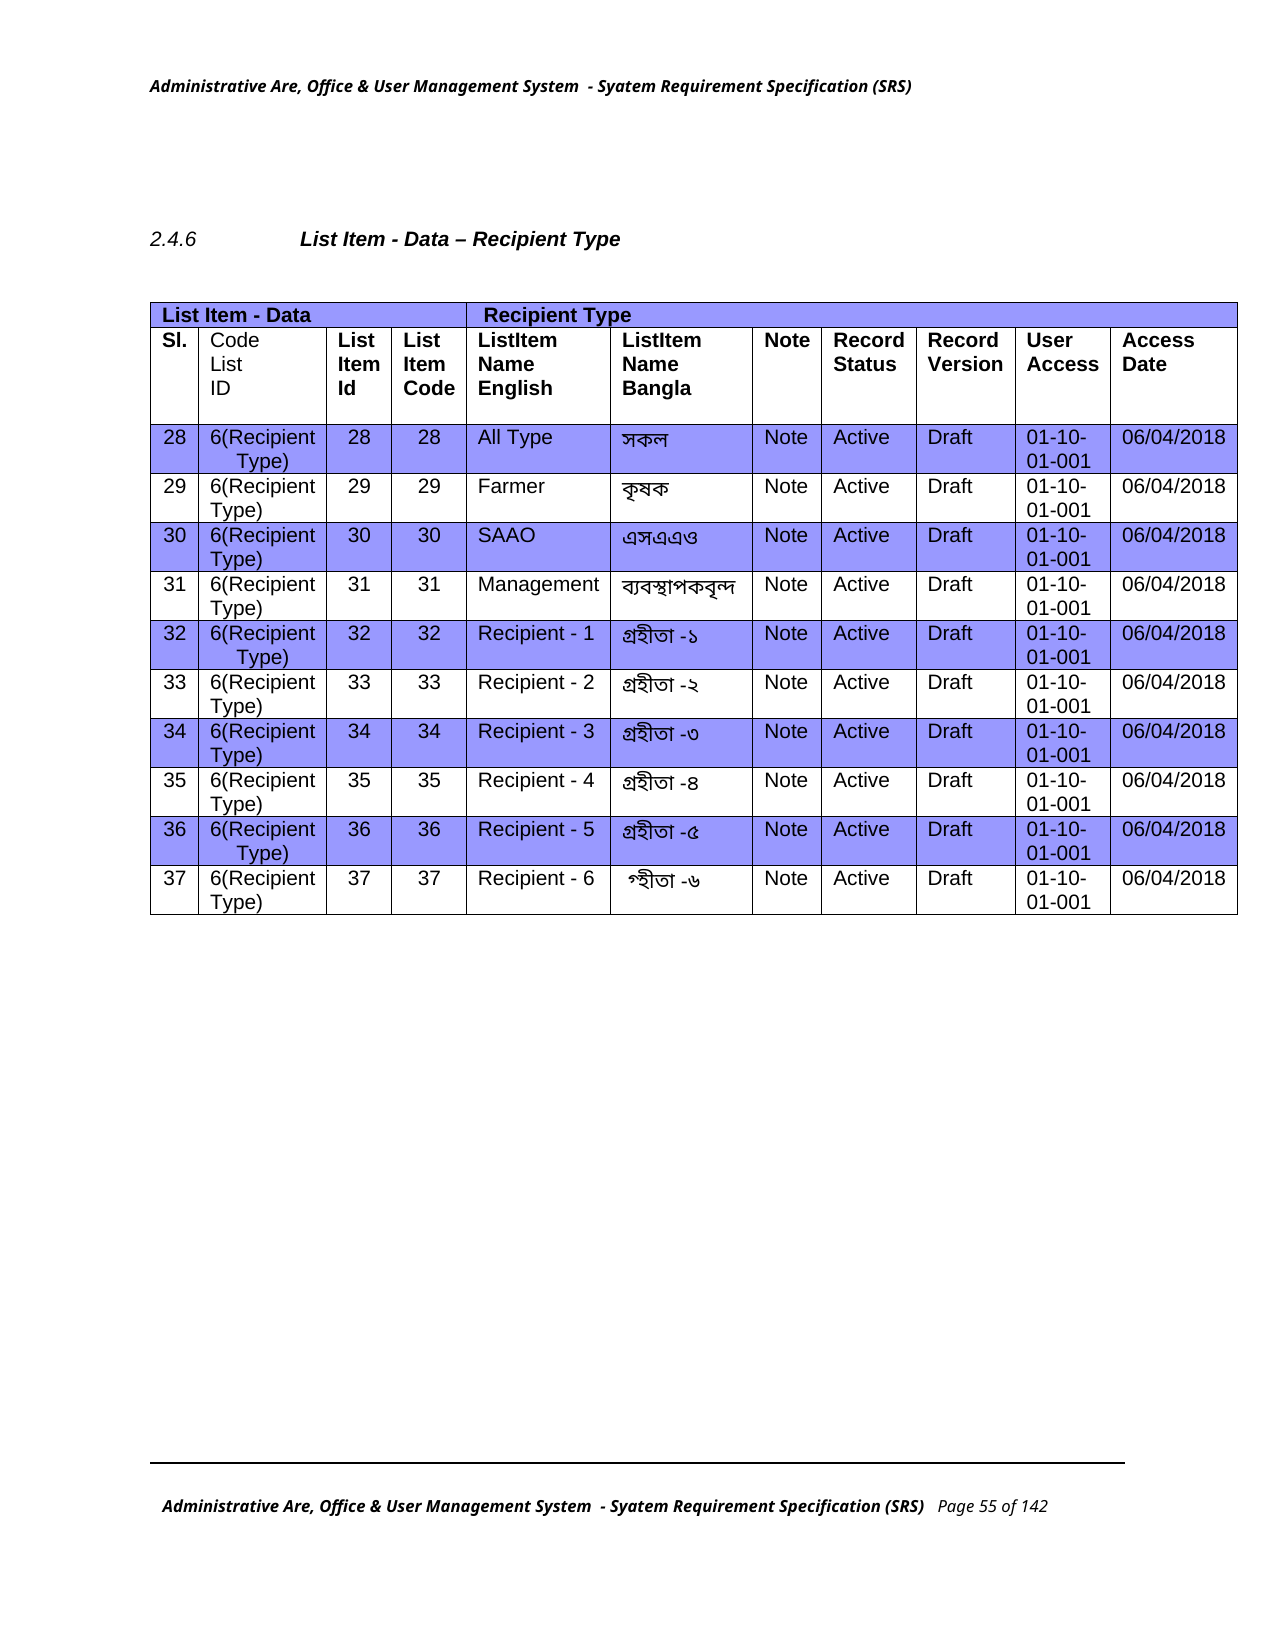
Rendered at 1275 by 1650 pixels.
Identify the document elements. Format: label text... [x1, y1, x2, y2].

table_cell Note [753, 523, 821, 571]
table_cell 32 [327, 621, 391, 669]
table_cell 33 [392, 670, 466, 718]
table_cell 31 [392, 572, 466, 620]
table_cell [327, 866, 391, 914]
table_cell সকল [611, 425, 752, 473]
table_cell Draft [917, 474, 1015, 522]
table_cell 32 [392, 621, 466, 669]
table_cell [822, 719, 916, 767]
table_cell Note [753, 425, 821, 473]
table_cell Record Version [917, 328, 1015, 424]
table_cell ListItem Name Bangla [611, 328, 752, 424]
table_cell Sl. [151, 328, 198, 424]
table_cell 32 [151, 621, 198, 669]
table_cell Draft [917, 523, 1015, 571]
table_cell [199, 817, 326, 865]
table_cell Active [822, 621, 916, 669]
table_cell 06/04/2018 [1111, 621, 1237, 669]
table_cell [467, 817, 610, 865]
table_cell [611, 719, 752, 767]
table_cell Active [822, 670, 916, 718]
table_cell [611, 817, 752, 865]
table_cell ব্যবস্থাপকবৃন্দ [611, 572, 752, 620]
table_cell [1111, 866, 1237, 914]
table_cell Farmer [467, 474, 610, 522]
table_cell 30 [151, 523, 198, 571]
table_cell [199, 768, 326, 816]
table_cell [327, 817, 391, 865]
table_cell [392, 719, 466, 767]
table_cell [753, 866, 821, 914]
table_cell Note [753, 670, 821, 718]
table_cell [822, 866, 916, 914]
table_cell গ্রহীতা -১ [611, 621, 752, 669]
table_cell Note [753, 572, 821, 620]
table_cell 01-10-01-001 [1016, 572, 1110, 620]
table_cell এসএএও [611, 523, 752, 571]
table_cell Draft [917, 621, 1015, 669]
table_header List Item - Data [151, 303, 466, 327]
table_cell 29 [392, 474, 466, 522]
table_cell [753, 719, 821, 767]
table_cell 30 [392, 523, 466, 571]
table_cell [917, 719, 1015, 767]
table_cell 6(Recipient Type) [199, 572, 326, 620]
table_cell কৃষক [611, 474, 752, 522]
table_cell ListItem Name English [467, 328, 610, 424]
table_cell List Item Code [392, 328, 466, 424]
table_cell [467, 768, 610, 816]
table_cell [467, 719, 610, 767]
table_cell User Access [1016, 328, 1110, 424]
table_cell Draft [917, 425, 1015, 473]
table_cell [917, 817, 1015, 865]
table_cell Management [467, 572, 610, 620]
table_cell Active [822, 474, 916, 522]
table_cell 06/04/2018 [1111, 425, 1237, 473]
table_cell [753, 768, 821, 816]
table_cell 6(Recipient Type) [199, 621, 326, 669]
table_cell Draft [917, 670, 1015, 718]
table_cell All Type [467, 425, 610, 473]
table_cell 33 [327, 670, 391, 718]
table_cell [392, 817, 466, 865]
table_cell Active [822, 425, 916, 473]
table_cell 29 [151, 474, 198, 522]
table_cell 01-10-01-001 [1016, 523, 1110, 571]
table_cell 6(Recipient Type) [199, 523, 326, 571]
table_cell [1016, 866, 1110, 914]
table_cell Note [753, 474, 821, 522]
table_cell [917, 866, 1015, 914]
table_cell গ্রহীতা -২ [611, 670, 752, 718]
table_cell 28 [327, 425, 391, 473]
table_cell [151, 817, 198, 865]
table_cell 31 [151, 572, 198, 620]
table_cell 31 [327, 572, 391, 620]
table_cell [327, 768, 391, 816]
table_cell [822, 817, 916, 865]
subtitle List Item - Data – Recipient Type [150, 226, 1125, 250]
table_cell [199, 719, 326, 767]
table_cell Active [822, 572, 916, 620]
table_cell 28 [151, 425, 198, 473]
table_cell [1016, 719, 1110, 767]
table_cell 6(Recipient Type) [199, 425, 326, 473]
table_cell 06/04/2018 [1111, 523, 1237, 571]
table_cell Recipient - 1 [467, 621, 610, 669]
table_cell Active [822, 523, 916, 571]
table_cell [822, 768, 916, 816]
table_cell 6(Recipient Type) [199, 670, 326, 718]
table_cell Draft [917, 572, 1015, 620]
table_cell SAAO [467, 523, 610, 571]
table_cell List Item Id [327, 328, 391, 424]
table_cell Access Date [1111, 328, 1237, 424]
table_cell Recipient - 2 [467, 670, 610, 718]
table_cell 01-10-01-001 [1016, 425, 1110, 473]
table_cell 33 [151, 670, 198, 718]
table_cell 01-10-01-001 [1016, 621, 1110, 669]
table_cell Note [753, 621, 821, 669]
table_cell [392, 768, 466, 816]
table_cell 6(Recipient Type) [199, 474, 326, 522]
table_cell 28 [392, 425, 466, 473]
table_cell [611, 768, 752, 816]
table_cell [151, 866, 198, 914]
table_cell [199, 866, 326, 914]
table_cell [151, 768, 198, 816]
table_cell 29 [327, 474, 391, 522]
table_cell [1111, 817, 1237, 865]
table_cell 34 [151, 719, 198, 767]
table_cell 06/04/2018 [1111, 474, 1237, 522]
table_cell 01-10-01-001 [1016, 670, 1110, 718]
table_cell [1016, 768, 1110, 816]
table_cell 30 [327, 523, 391, 571]
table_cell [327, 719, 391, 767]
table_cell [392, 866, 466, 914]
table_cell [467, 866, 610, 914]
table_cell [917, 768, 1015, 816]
table_cell Record Status [822, 328, 916, 424]
table_cell 01-10-01-001 [1016, 474, 1110, 522]
table_cell 06/04/2018 [1111, 670, 1237, 718]
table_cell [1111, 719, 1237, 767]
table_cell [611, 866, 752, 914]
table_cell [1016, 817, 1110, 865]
table_cell Code List ID [199, 328, 326, 424]
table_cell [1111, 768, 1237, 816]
table_cell 06/04/2018 [1111, 572, 1237, 620]
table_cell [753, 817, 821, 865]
table_cell Note [753, 328, 821, 424]
table_header Recipient Type [467, 303, 1237, 327]
